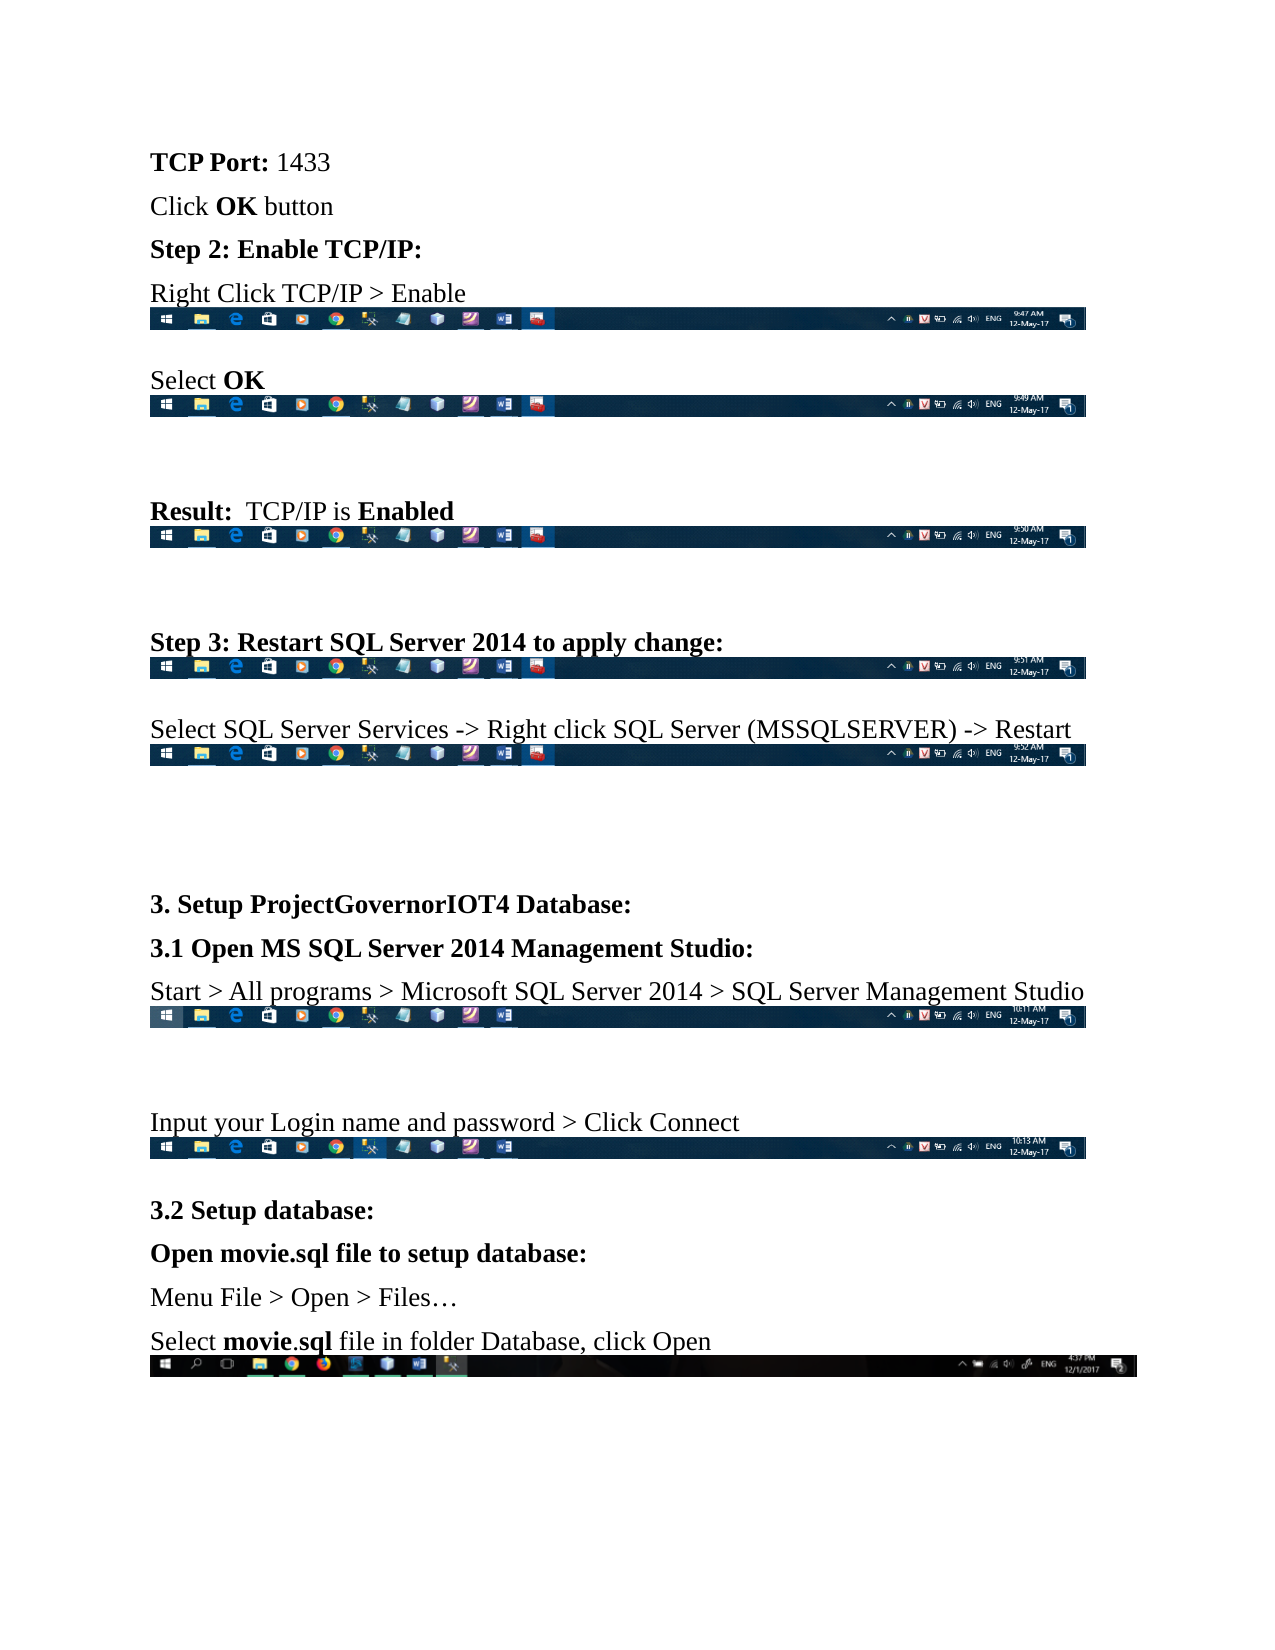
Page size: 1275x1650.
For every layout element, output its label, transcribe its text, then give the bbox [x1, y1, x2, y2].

text 3.2 Setup database: [150, 1197, 1125, 1224]
text 3.1 Open MS SQL Server 2014 Management Studio: [150, 936, 1125, 963]
text Select movie.sql file in folder Database, click Open [150, 1328, 1125, 1355]
text 3. Setup ProjectGovernorIOT4 Database: [150, 892, 1125, 919]
text Input your Login name and password > Click Connect [150, 1110, 1125, 1137]
text Step 3: Restart SQL Server 2014 to apply change: [150, 630, 1125, 657]
text Open movie.sql file to setup database: [150, 1241, 1125, 1268]
text Click OK button [150, 194, 1125, 221]
text Result: TCP/IP is Enabled [150, 499, 1125, 526]
text Right Click TCP/IP > Enable [150, 281, 1125, 308]
text Select OK [150, 368, 1125, 395]
text TCP Port: 1433 [150, 150, 1125, 177]
text Select SQL Server Services -> Right click SQL Server (MSSQLSERVER) -> Restart [150, 717, 1125, 744]
text Step 2: Enable TCP/IP: [150, 237, 1125, 264]
text Start > All programs > Microsoft SQL Server 2014 > SQL Server Management Studio [150, 979, 1125, 1006]
text Menu File > Open > Files… [150, 1285, 1125, 1312]
